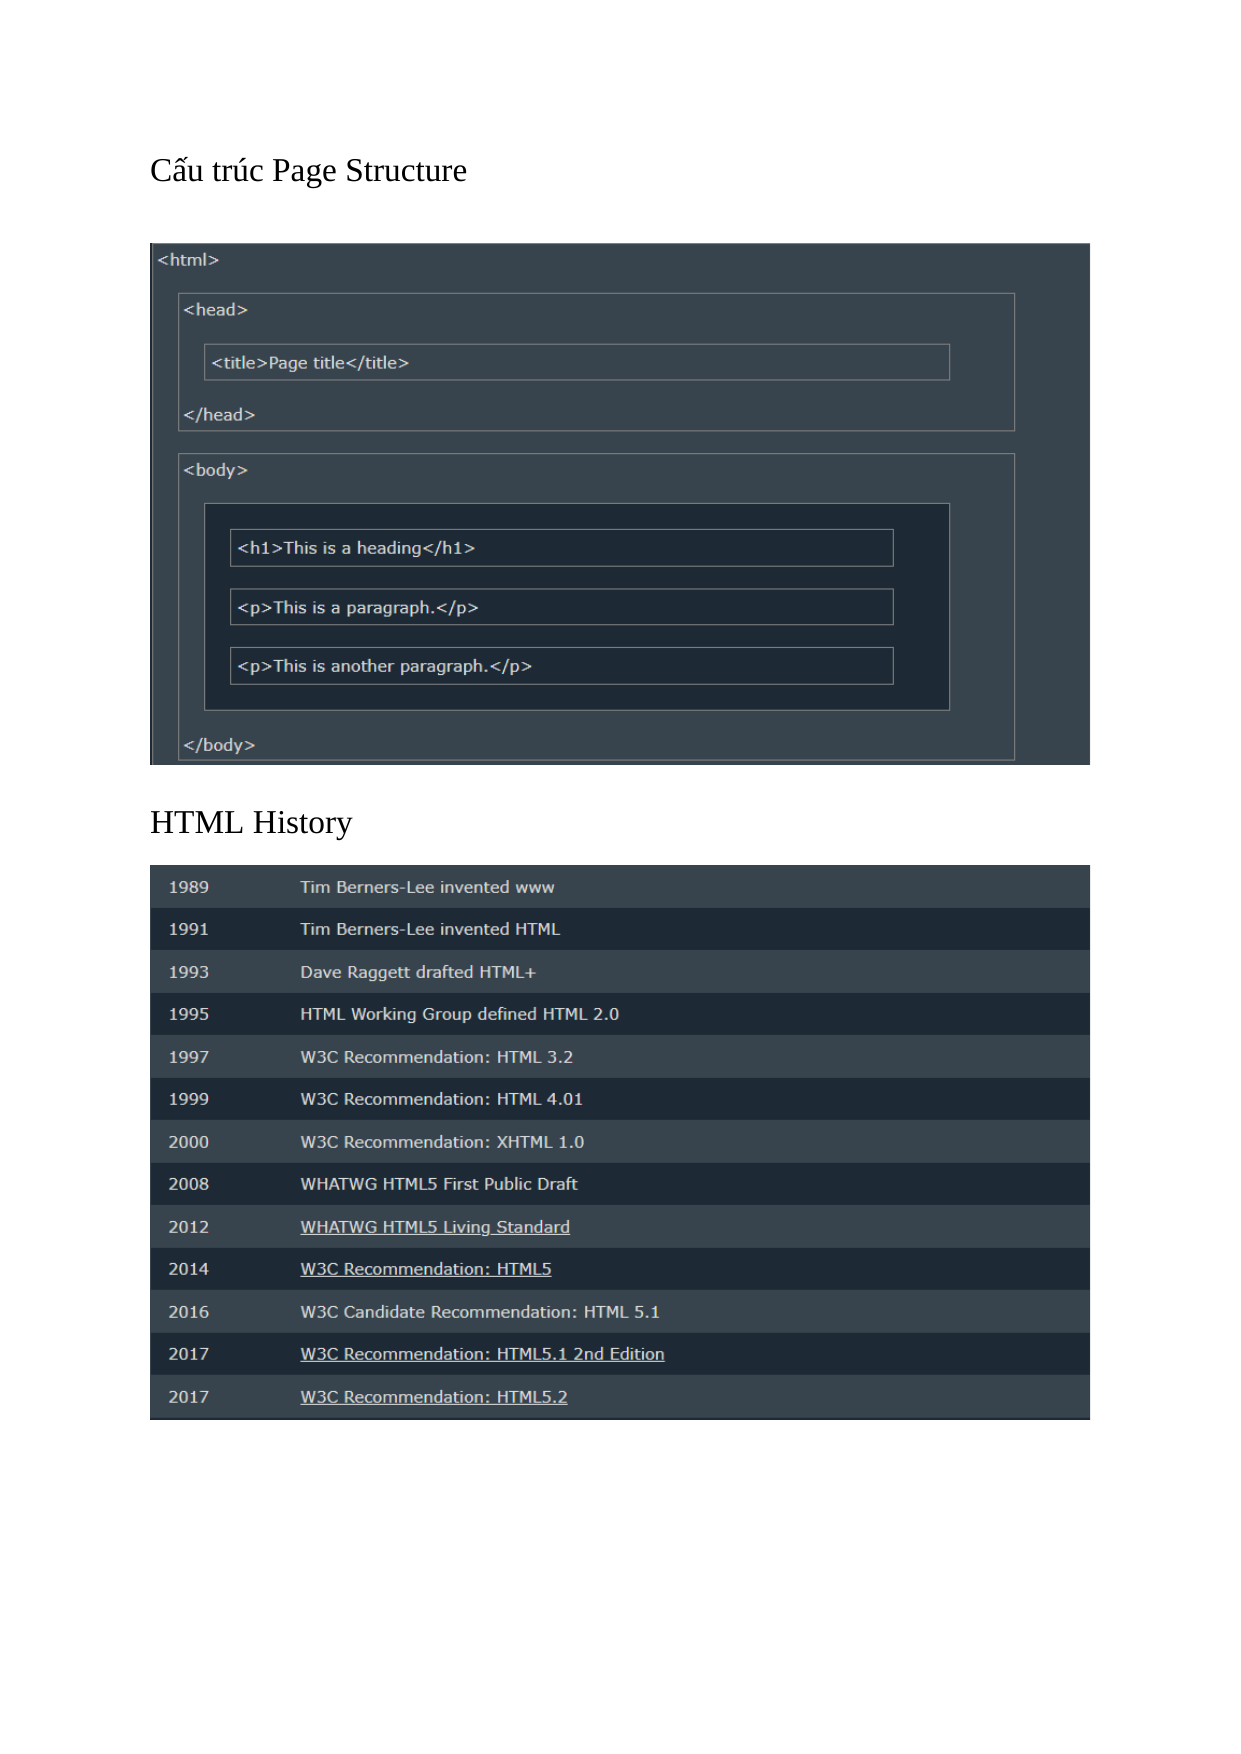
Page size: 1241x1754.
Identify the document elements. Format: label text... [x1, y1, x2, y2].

picture [150, 243, 1091, 765]
picture [150, 865, 1091, 1420]
subtitle Cấu trúc Page Structure [150, 150, 1090, 188]
subtitle HTML History [150, 802, 1090, 840]
